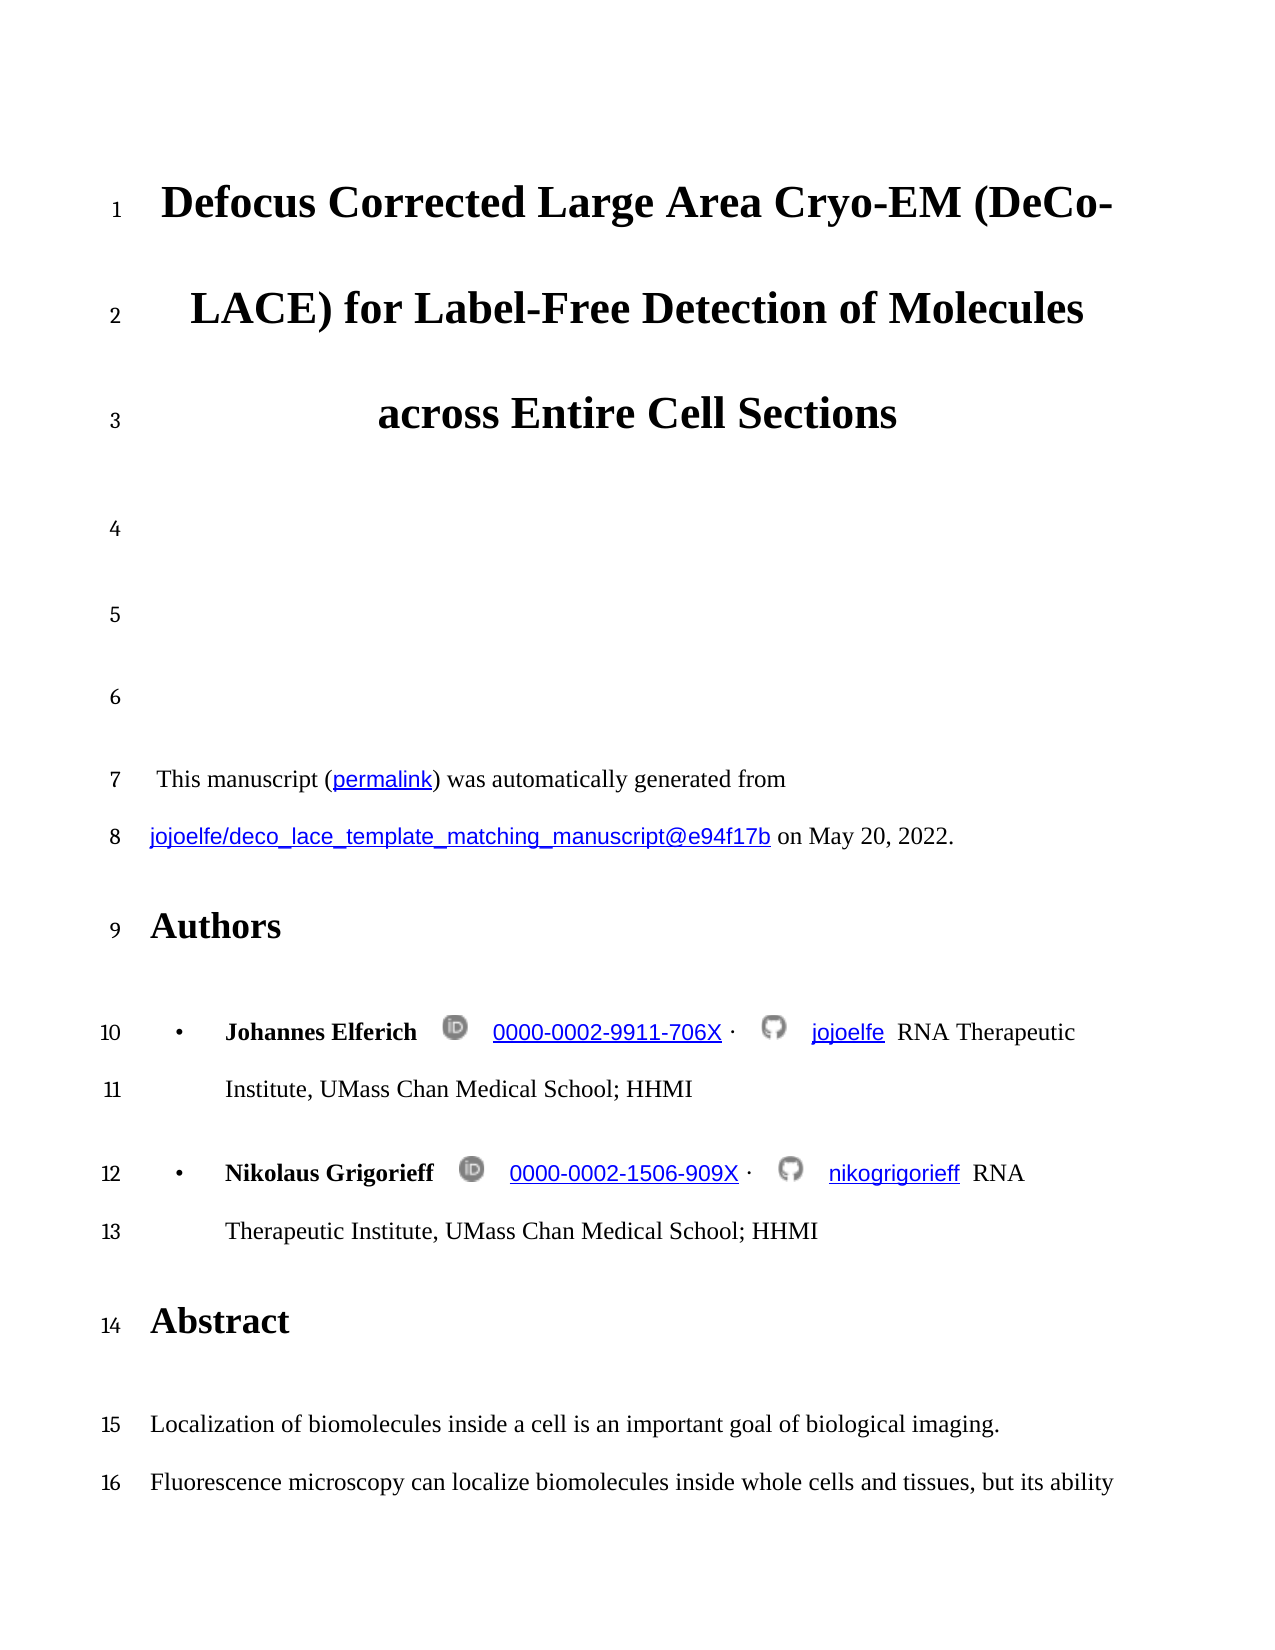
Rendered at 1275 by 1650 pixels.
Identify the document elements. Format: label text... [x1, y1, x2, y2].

picture [761, 1015, 787, 1040]
subtitle Authors [150, 904, 1125, 947]
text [150, 1409, 1125, 1496]
list Johannes Elferich 0000-0002-9911-706X · jojoelfe RNA Therapeutic Institute, UMass Chan Medical School; HHMI [175, 1015, 1125, 1103]
text This manuscript (permalink) was automatically generated from jojoelfe/deco_lace_template_matching_manuscript@e94f17b on May 20, 2022. [150, 764, 1125, 850]
picture [442, 1015, 468, 1040]
list Nikolaus Grigorieff 0000-0002-1506-909X · nikogrigorieff RNA Therapeutic Institute, UMass Chan Medical School; HHMI [175, 1157, 1125, 1244]
picture [778, 1156, 804, 1182]
title Defocus Corrected Large Area Cryo-EM (DeCo-LACE) for Label-Free Detection of Molecules across Entire Cell Sections [150, 175, 1125, 438]
subtitle Abstract [150, 1298, 1125, 1341]
picture [459, 1156, 485, 1182]
